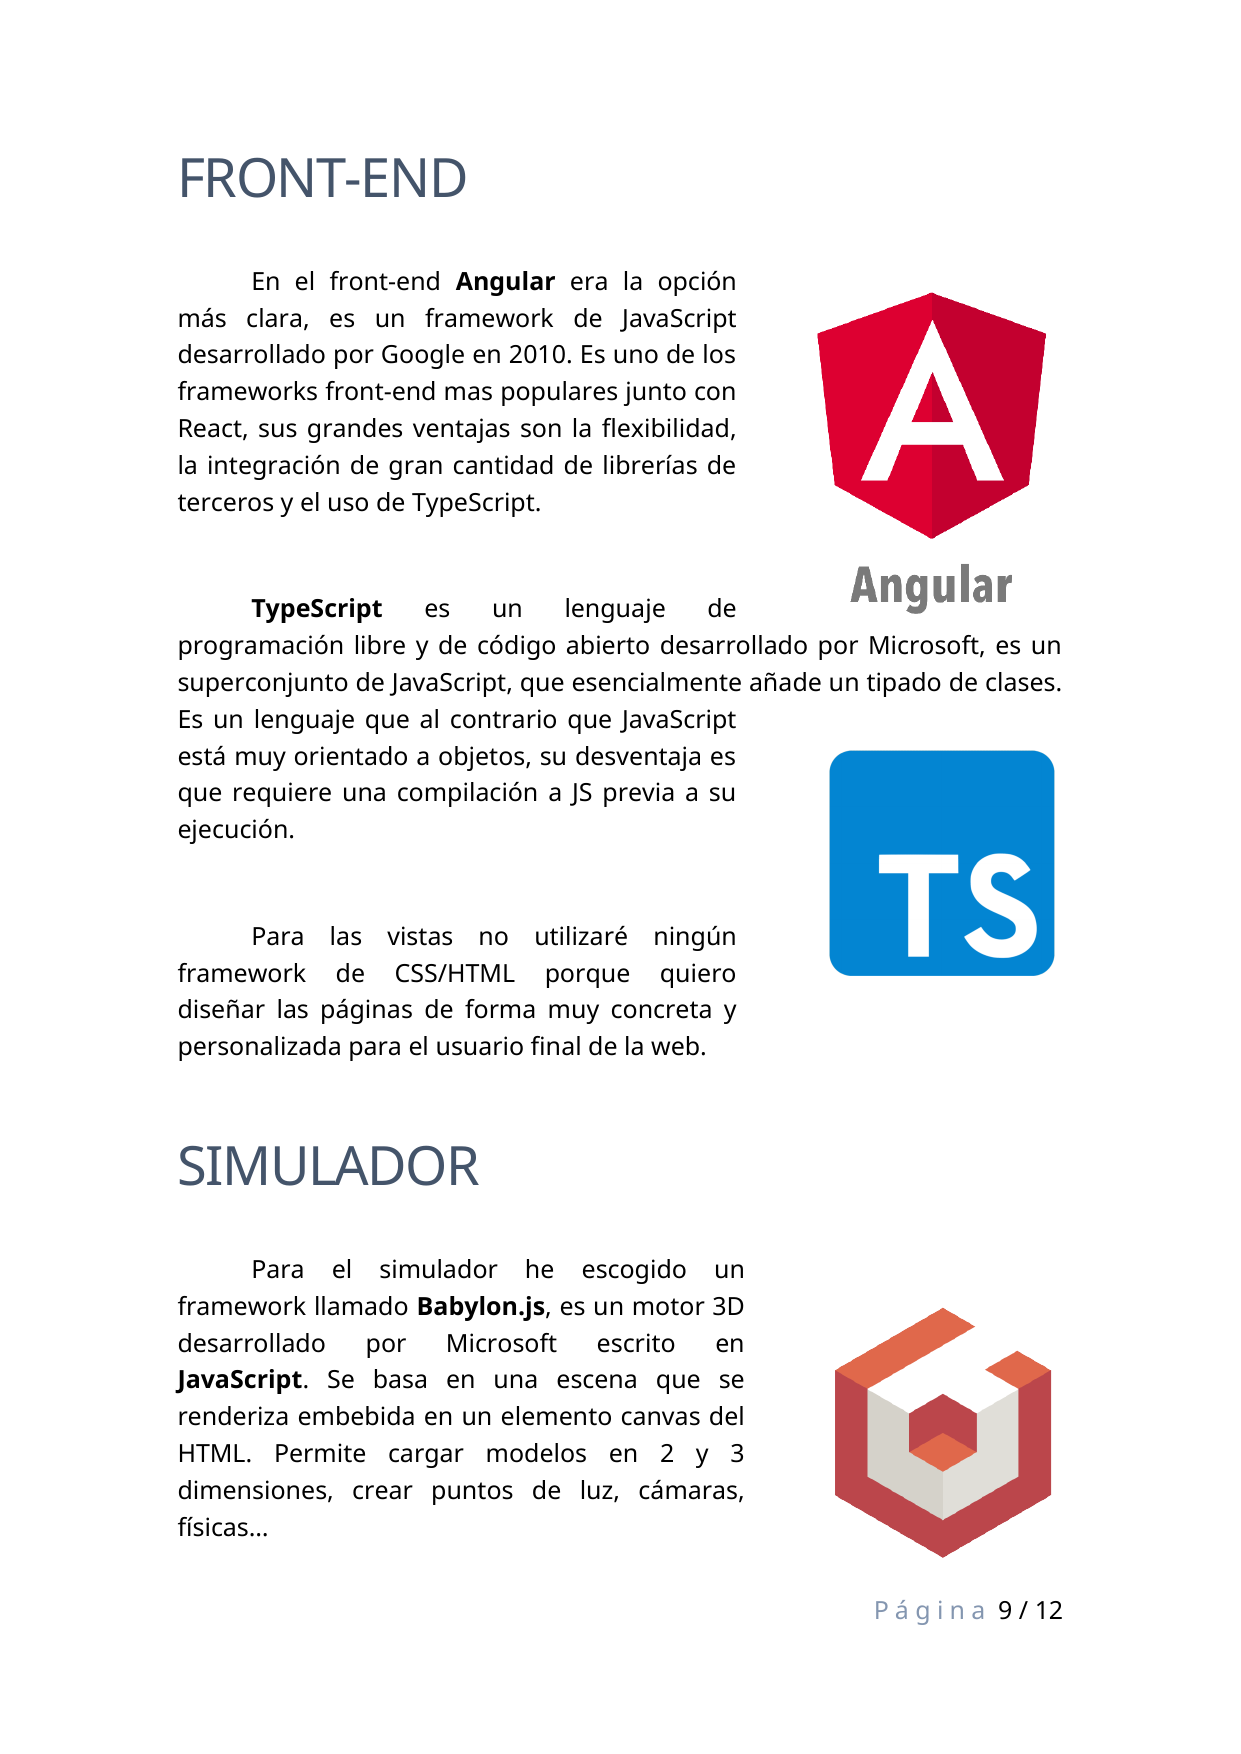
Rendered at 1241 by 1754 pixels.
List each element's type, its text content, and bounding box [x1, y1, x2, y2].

picture [756, 259, 1103, 626]
text front-end [177, 148, 1063, 210]
text En el front-end Angular era la opción más clara, es un framework de JavaScript desarrollado por Google en 2010. Es uno de los frameworks front-end mas populares junto con React, sus grandes ventajas son la flexibilidad, la integración de gran cantidad de librerías de terceros y el uso de TypeScript. [177, 264, 756, 518]
text Simulador [177, 1136, 1063, 1198]
text Para las vistas no utilizaré ningún framework de CSS/HTML porque quiero diseñar las páginas de forma muy concreta y personalizada para el usuario final de la web. [177, 919, 1063, 1063]
picture [805, 1295, 1080, 1570]
text TypeScript es un lenguaje de programación libre y de código abierto desarrollado por Microsoft, es un superconjunto de JavaScript, que esencialmente añade un tipado de clases. Es un lenguaje que al contrario que JavaScript está muy orientado a objetos, su desventaja es que requiere una compilación a JS previa a su ejecución. [177, 591, 1063, 846]
text Para el simulador he escogido un framework llamado Babylon.js, es un motor 3D desarrollado por Microsoft escrito en JavaScript. Se basa en una escena que se renderiza embebida en un elemento canvas del HTML. Permite cargar modelos en 2 y 3 dimensiones, crear puntos de luz, cámaras, físicas… [177, 1252, 1063, 1543]
picture [756, 750, 1132, 976]
